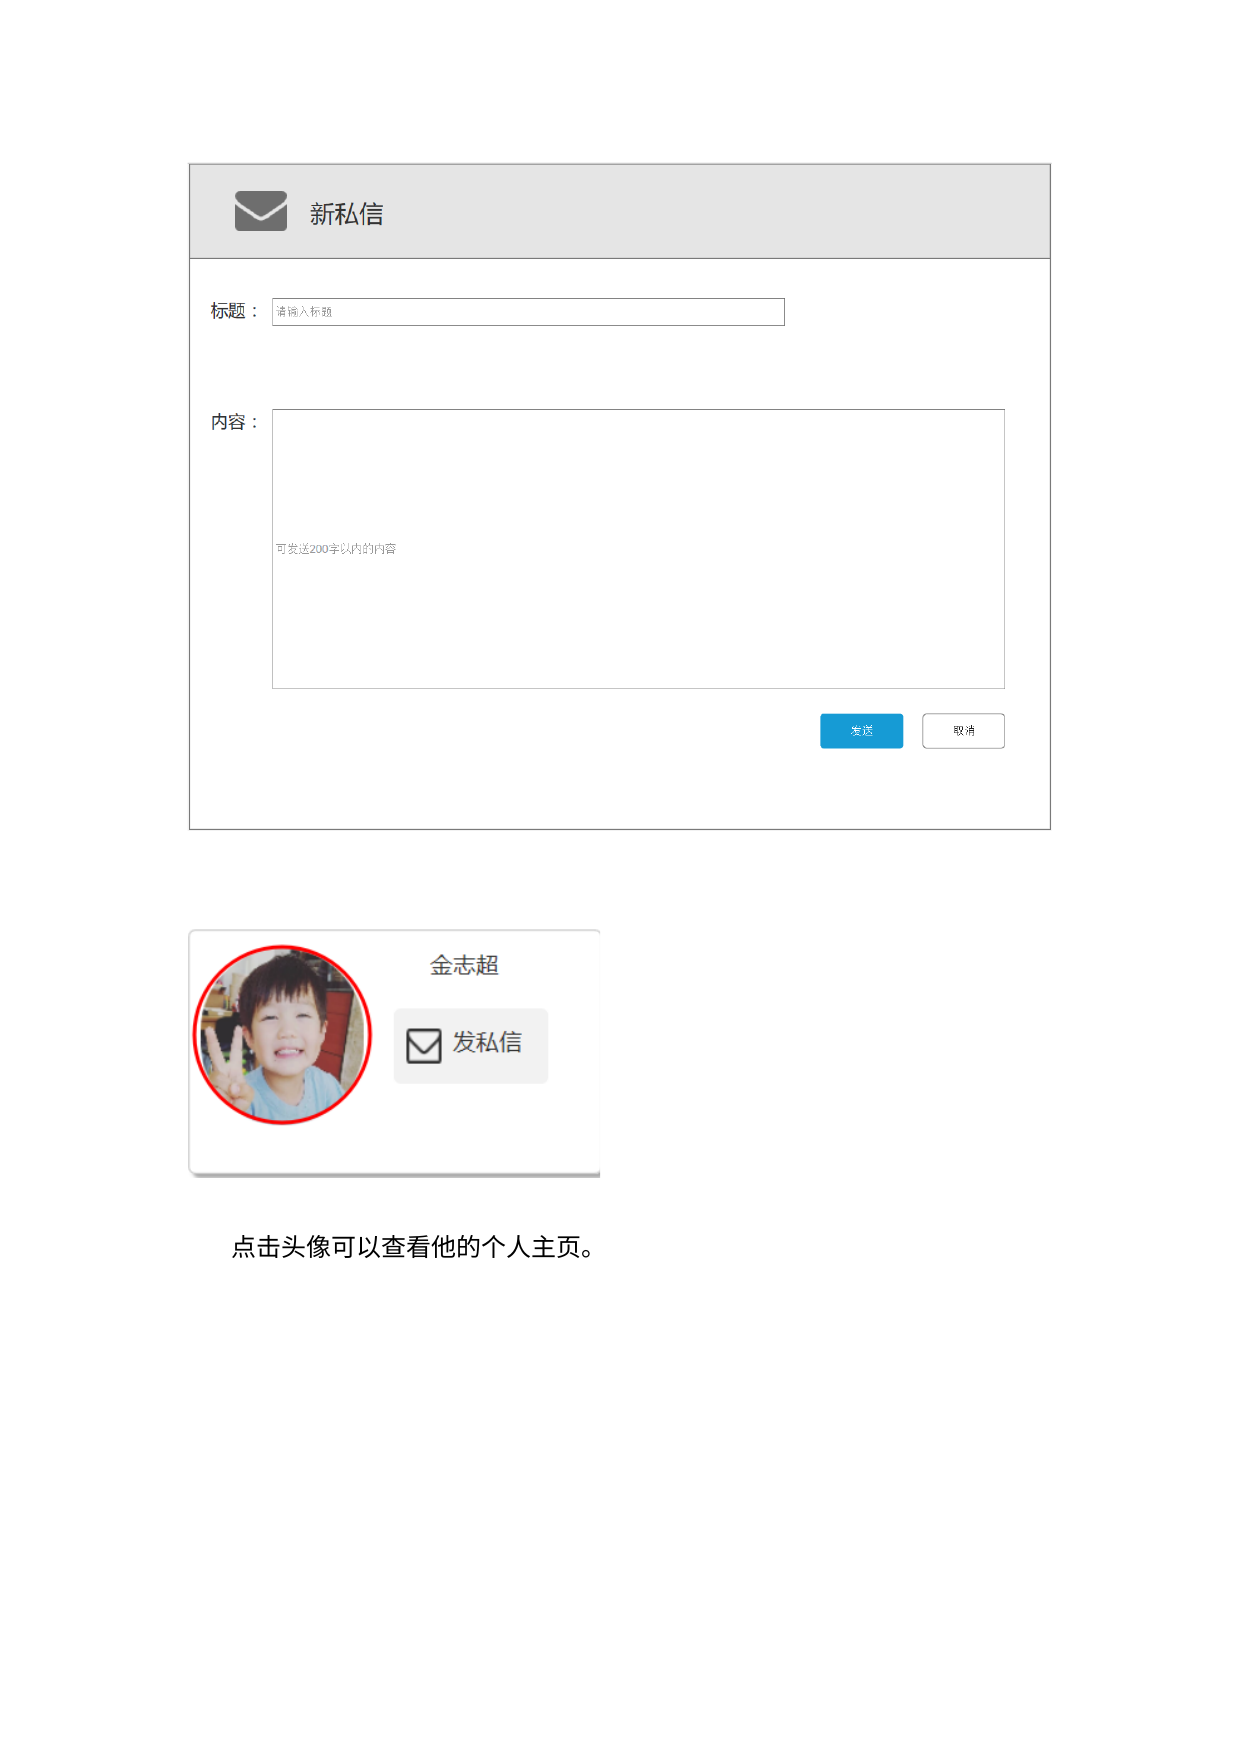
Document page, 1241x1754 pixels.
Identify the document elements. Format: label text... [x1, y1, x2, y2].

picture [187, 162, 1052, 831]
picture [187, 927, 600, 1178]
text 点击头像可以查看他的个人主页。 [187, 1213, 1053, 1278]
